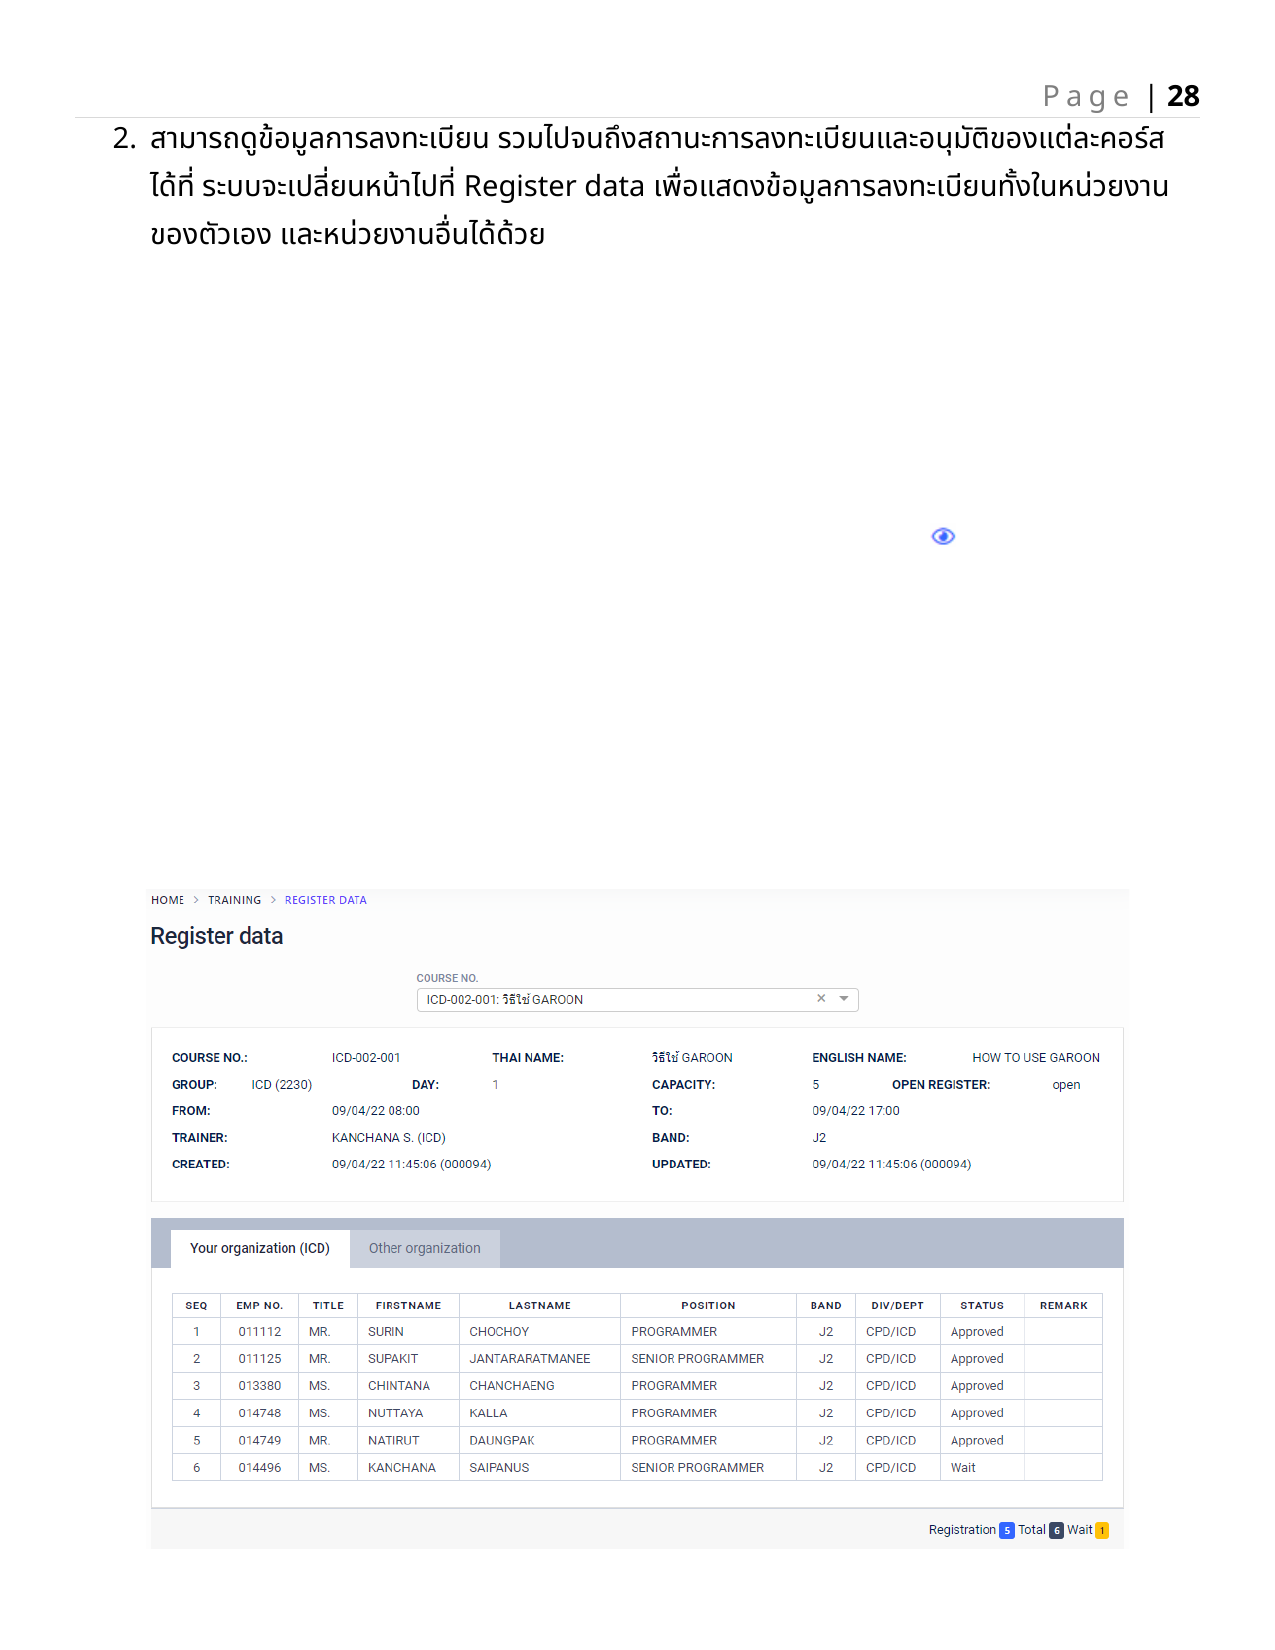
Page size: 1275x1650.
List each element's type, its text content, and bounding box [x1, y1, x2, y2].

picture [928, 523, 955, 545]
list สามารถดูข้อมูลการลงทะเบียน รวมไปจนถึงสถานะการลงทะเบียนและอนุมัติของแต่ละคอร์สได้ที่ ระบบจะเปลี่ยนหน้าไปที่ Register data เพื่อแสดงข้อมูลการลงทะเบียนทั้งในหน่วยงานของตัวเอง และหน่วยงานอื่นได้ด้วย [112, 118, 1200, 257]
picture [145, 889, 1130, 1549]
